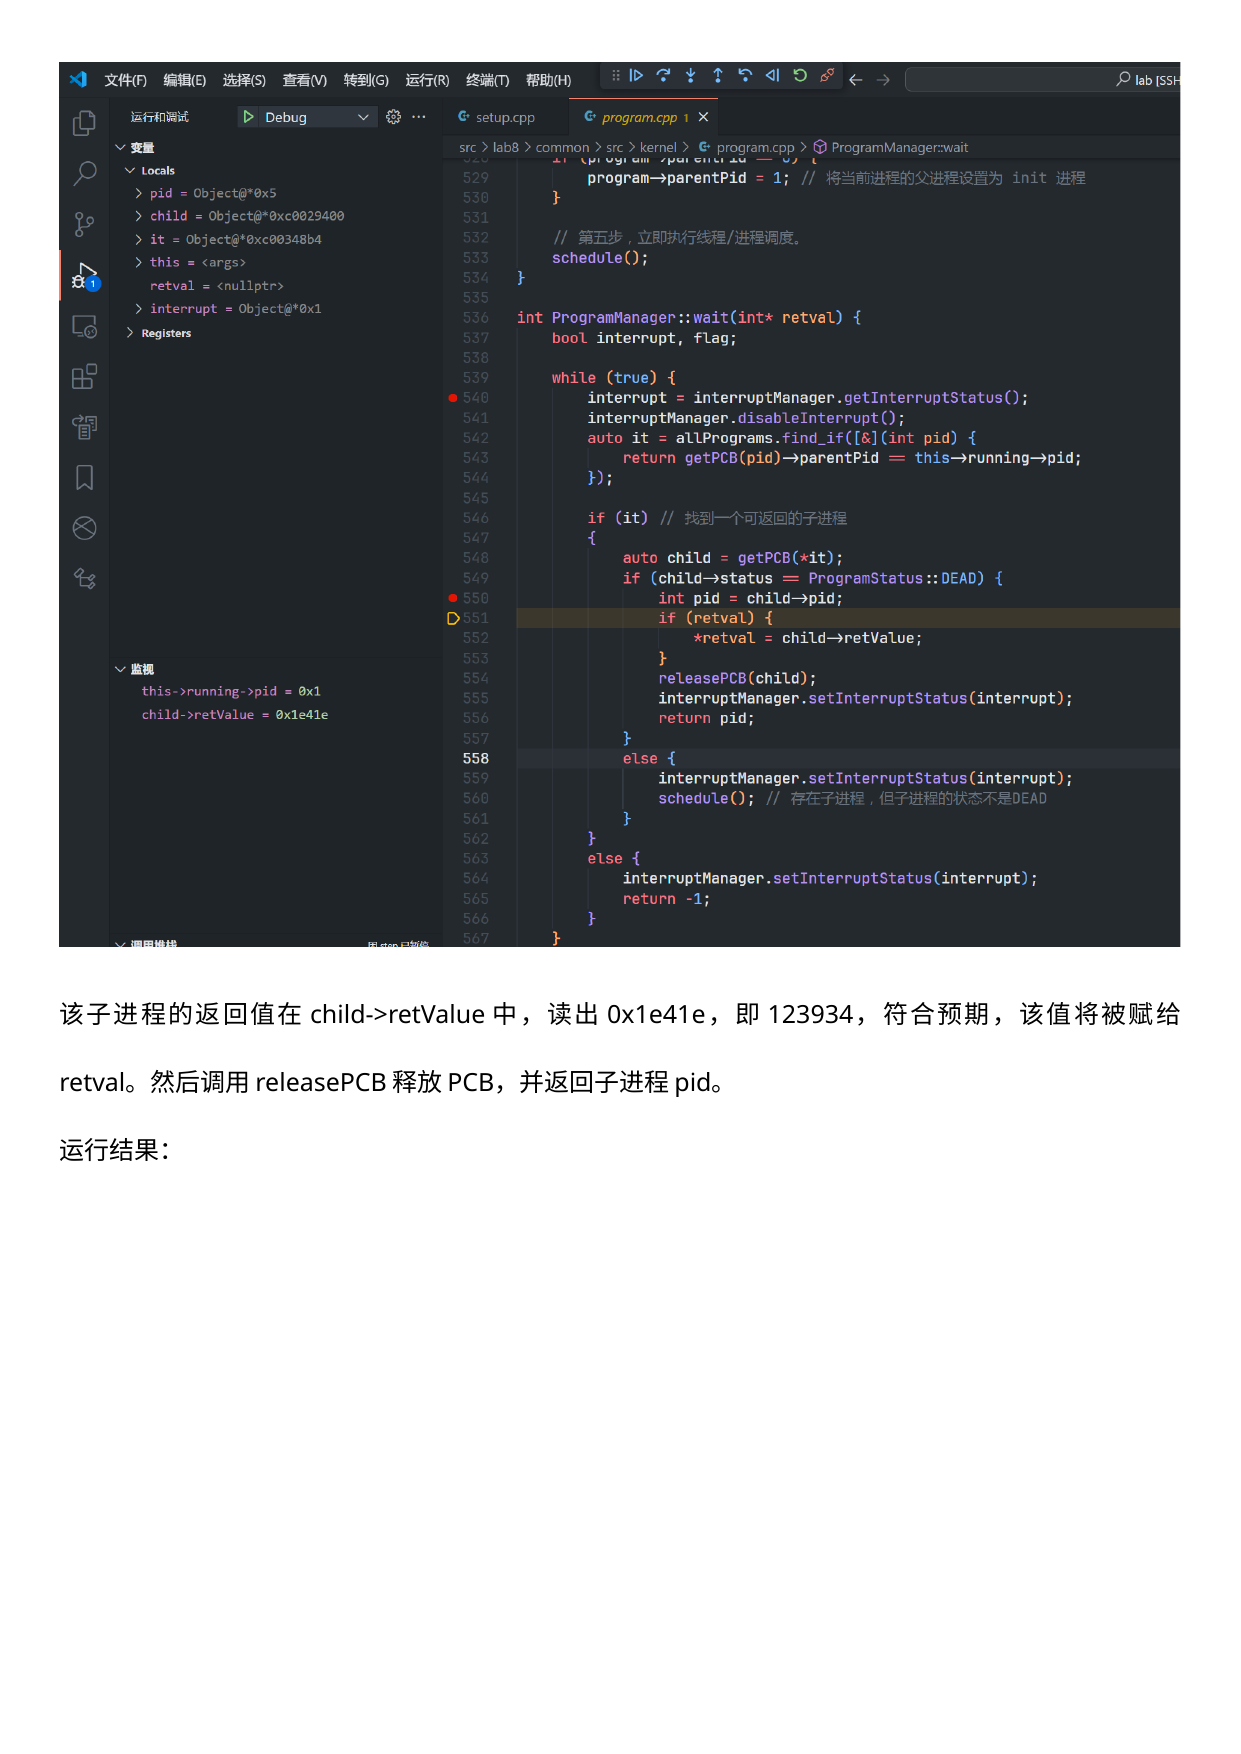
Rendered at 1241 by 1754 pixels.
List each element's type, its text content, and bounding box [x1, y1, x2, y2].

text 运行结果： [59, 1115, 1181, 1183]
picture [59, 62, 1181, 947]
text 该子进程的返回值在child->retValue中，读出0x1e41e，即123934，符合预期，该值将被赋给retval。然后调用releasePCB释放PCB，并返回子进程pid。 [59, 979, 1181, 1115]
